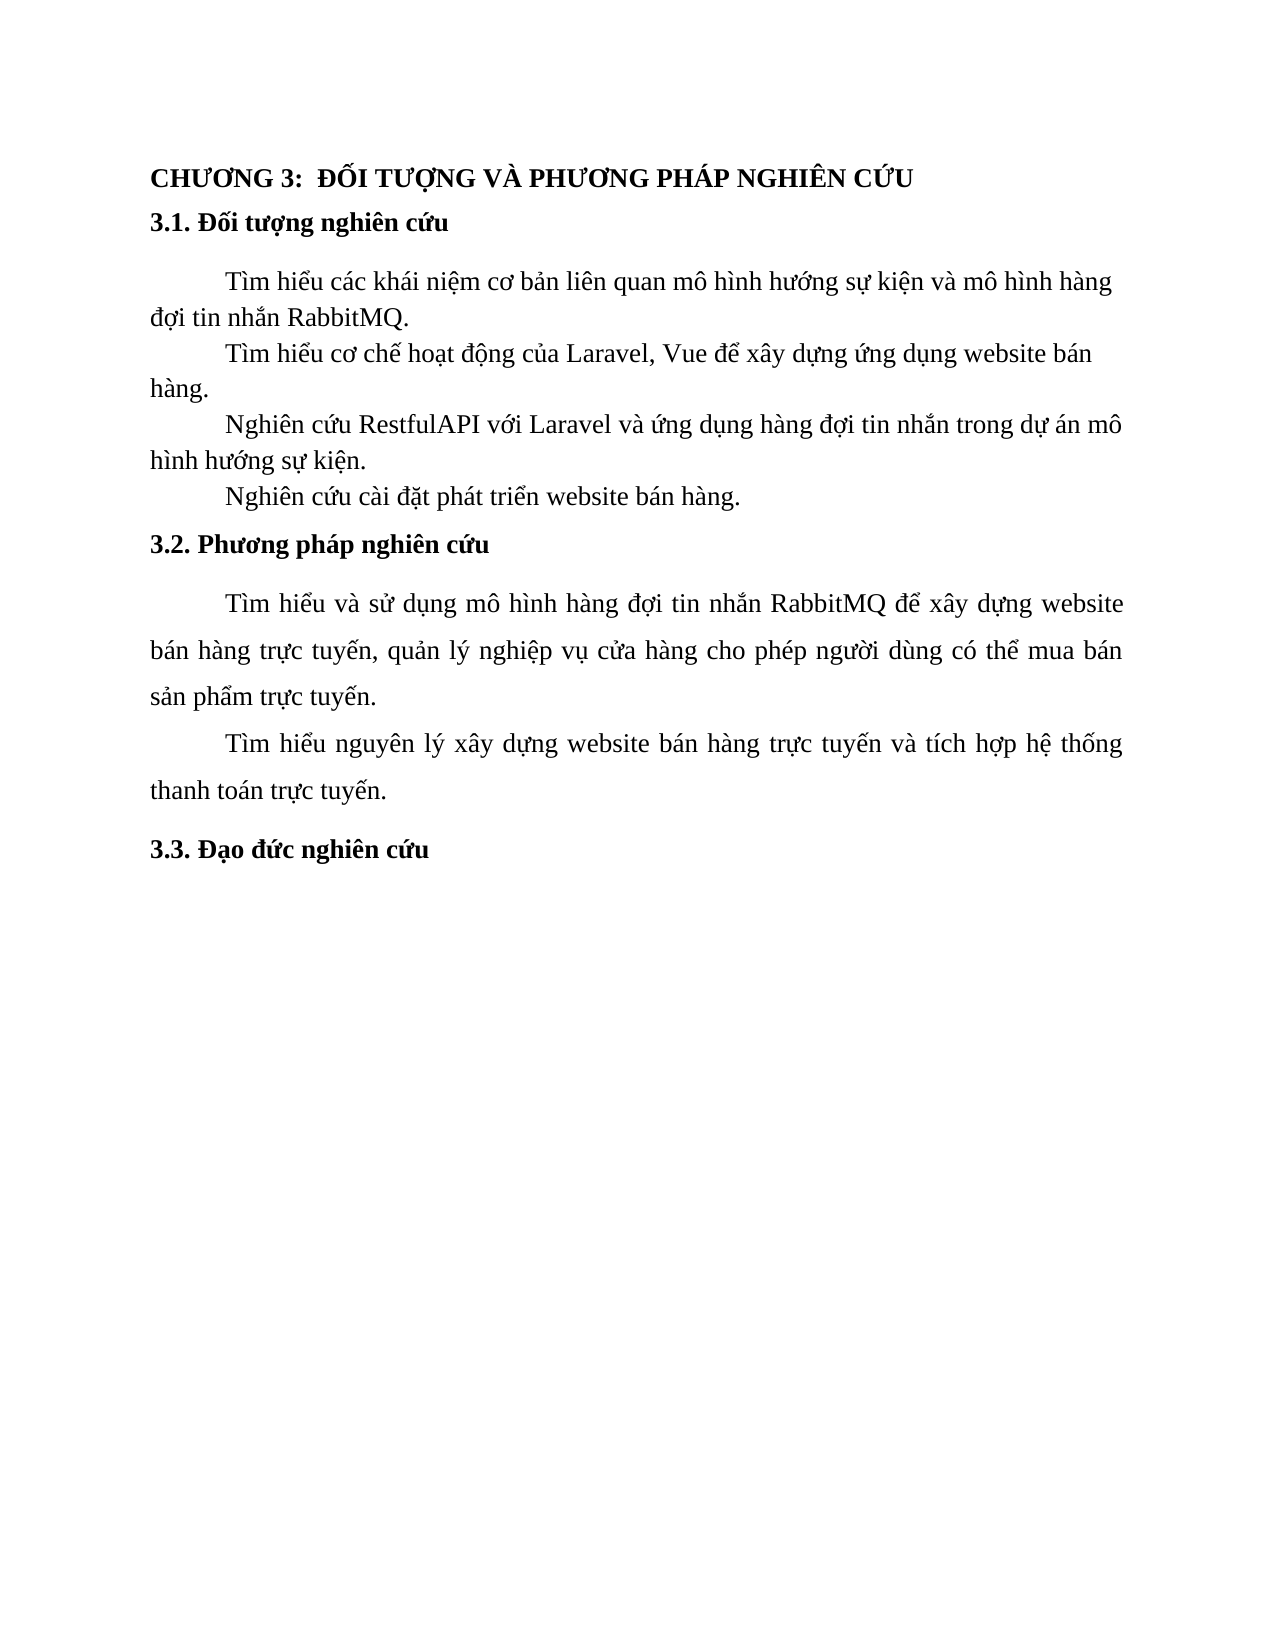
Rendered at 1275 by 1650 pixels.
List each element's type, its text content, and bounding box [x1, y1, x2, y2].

text Nghiên cứu RestfulAPI với Laravel và ứng dụng hàng đợi tin nhắn trong dự án mô hình hướng sự kiện. [150, 408, 1125, 475]
text Tìm hiểu và sử dụng mô hình hàng đợi tin nhắn RabbitMQ để xây dựng website bán hàng trực tuyến, quản lý nghiệp vụ cửa hàng cho phép người dùng có thể mua bán sản phẩm trực tuyến. [150, 587, 1125, 712]
text Tìm hiểu cơ chế hoạt động của Laravel, Vue để xây dựng ứng dụng website bán hàng. [150, 337, 1125, 404]
text Tìm hiểu nguyên lý xây dựng website bán hàng trực tuyến và tích hợp hệ thống thanh toán trực tuyến. [150, 727, 1125, 805]
subtitle ĐỐI TƯỢNG VÀ PHƯƠNG PHÁP NGHIÊN CỨU [150, 162, 1125, 194]
text Tìm hiểu các khái niệm cơ bản liên quan mô hình hướng sự kiện và mô hình hàng đợi tin nhắn RabbitMQ. [150, 265, 1125, 332]
subtitle Đối tượng nghiên cứu [150, 206, 1125, 237]
subtitle Phương pháp nghiên cứu [150, 528, 1125, 559]
text Nghiên cứu cài đặt phát triển website bán hàng. [150, 480, 1125, 511]
subtitle Đạo đức nghiên cứu [150, 833, 1125, 864]
